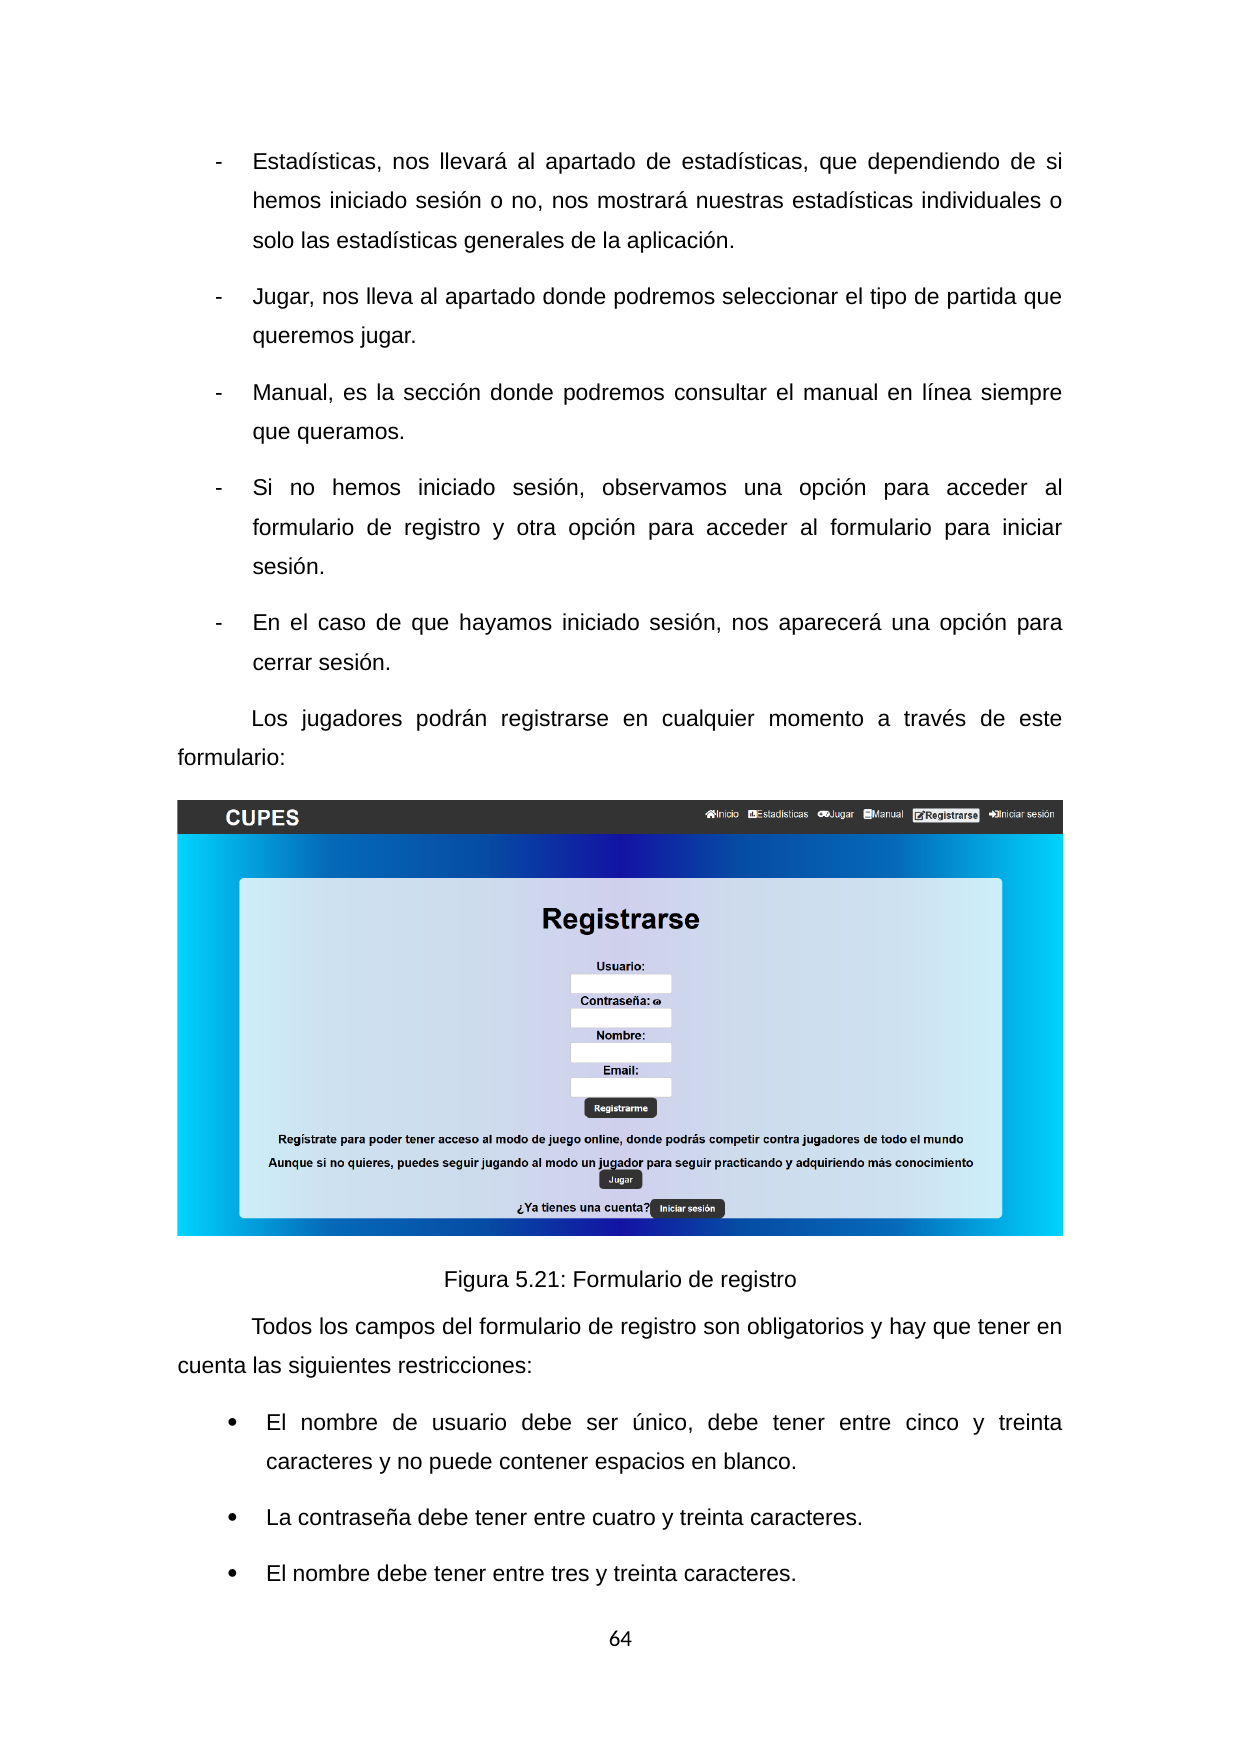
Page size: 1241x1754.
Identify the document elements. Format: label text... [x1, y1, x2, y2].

text Todos los campos del formulario de registro son obligatorios y hay que tener en cuenta las siguientes restricciones: [177, 1313, 1063, 1379]
list Estadísticas, nos llevará al apartado de estadísticas, que dependiendo de si hemos iniciado sesión o no, nos mostrará nuestras estadísticas individuales o solo las estadísticas generales de la aplicación. [215, 148, 1063, 253]
list En el caso de que hayamos iniciado sesión, nos aparecerá una opción para cerrar sesión. [215, 609, 1063, 675]
list La contraseña debe tener entre cuatro y treinta caracteres. [228, 1504, 1063, 1530]
text Los jugadores podrán registrarse en cualquier momento a través de este formulario: [177, 705, 1063, 771]
list El nombre de usuario debe ser único, debe tener entre cinco y treinta caracteres y no puede contener espacios en blanco. [228, 1408, 1063, 1474]
list Jugar, nos lleva al apartado donde podremos seleccionar el tipo de partida que queremos jugar. [215, 283, 1063, 349]
picture [177, 800, 1063, 1236]
list Manual, es la sección donde podremos consultar el manual en línea siempre que queramos. [215, 378, 1063, 444]
list El nombre debe tener entre tres y treinta caracteres. [228, 1560, 1063, 1587]
list Si no hemos iniciado sesión, observamos una opción para acceder al formulario de registro y otra opción para acceder al formulario para iniciar sesión. [215, 474, 1063, 579]
